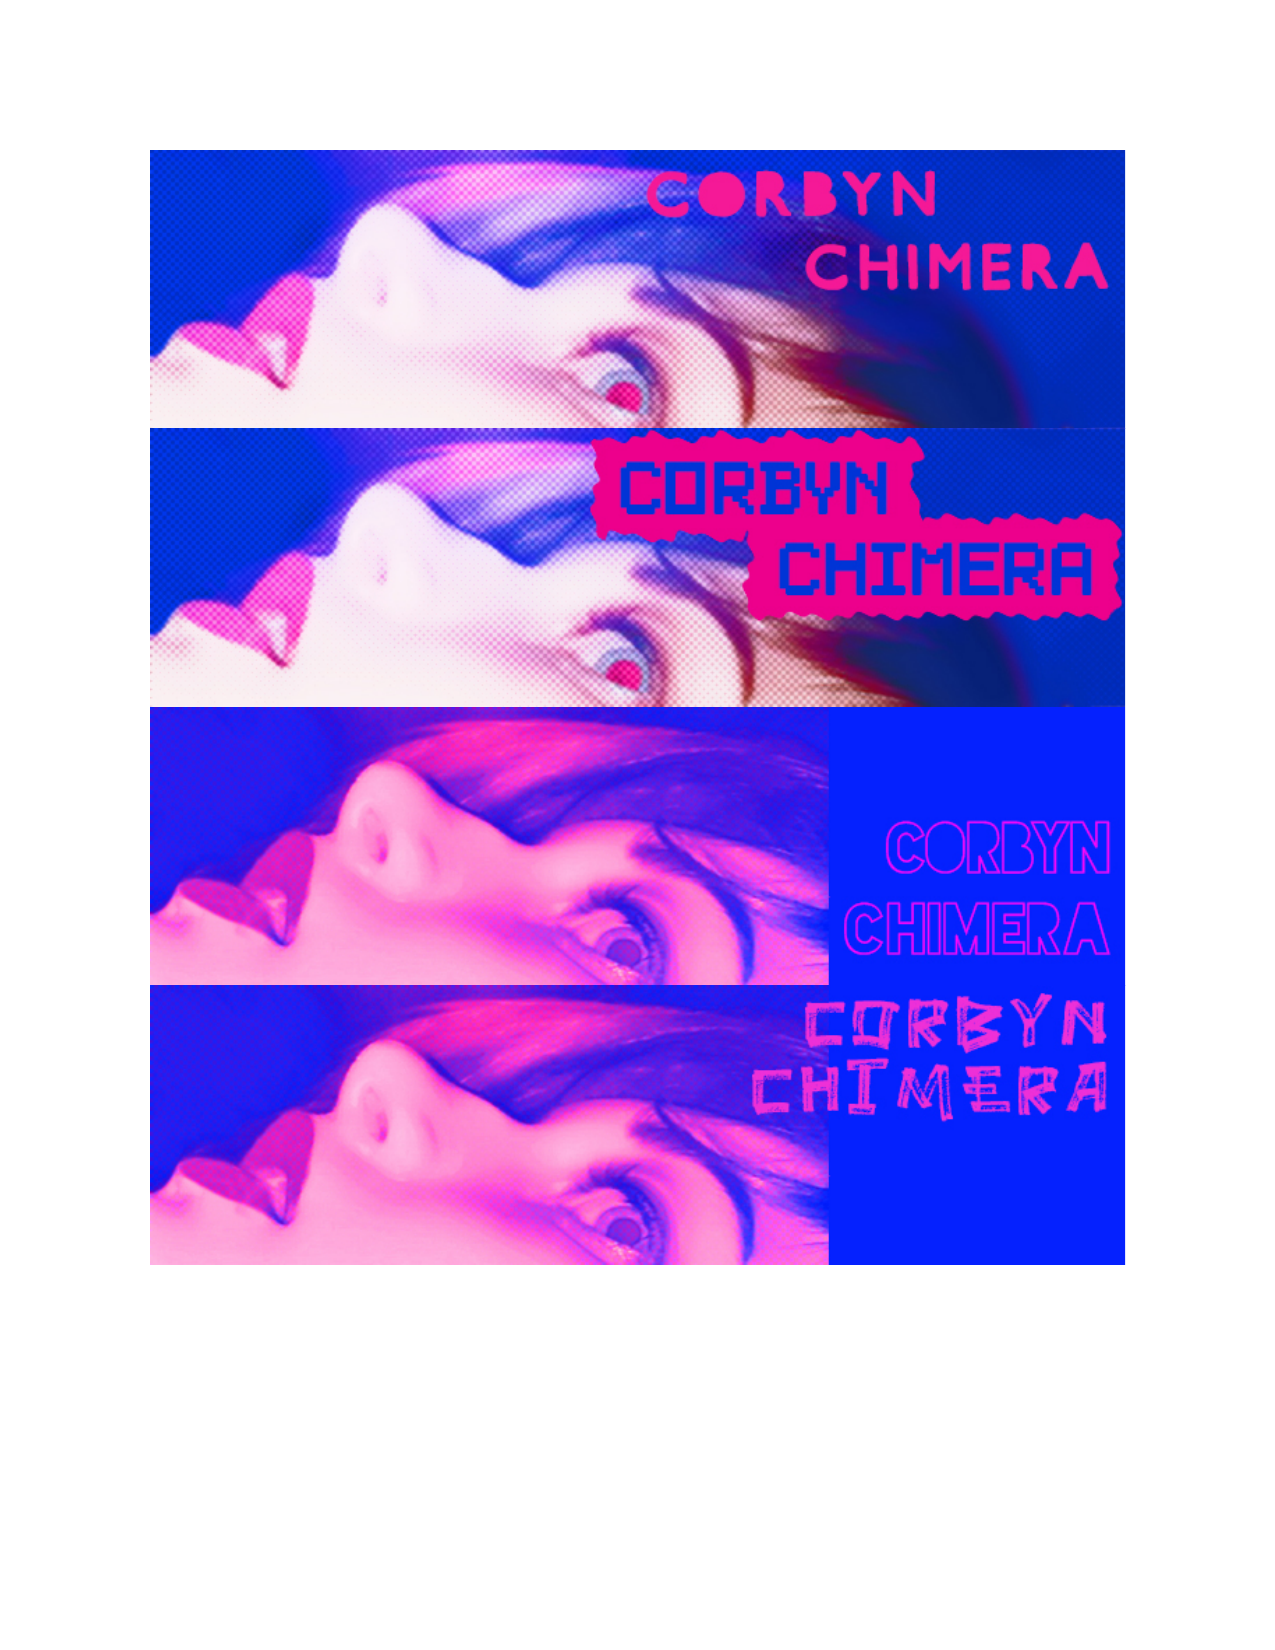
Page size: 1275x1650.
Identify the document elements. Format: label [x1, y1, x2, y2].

picture [150, 150, 1125, 1265]
